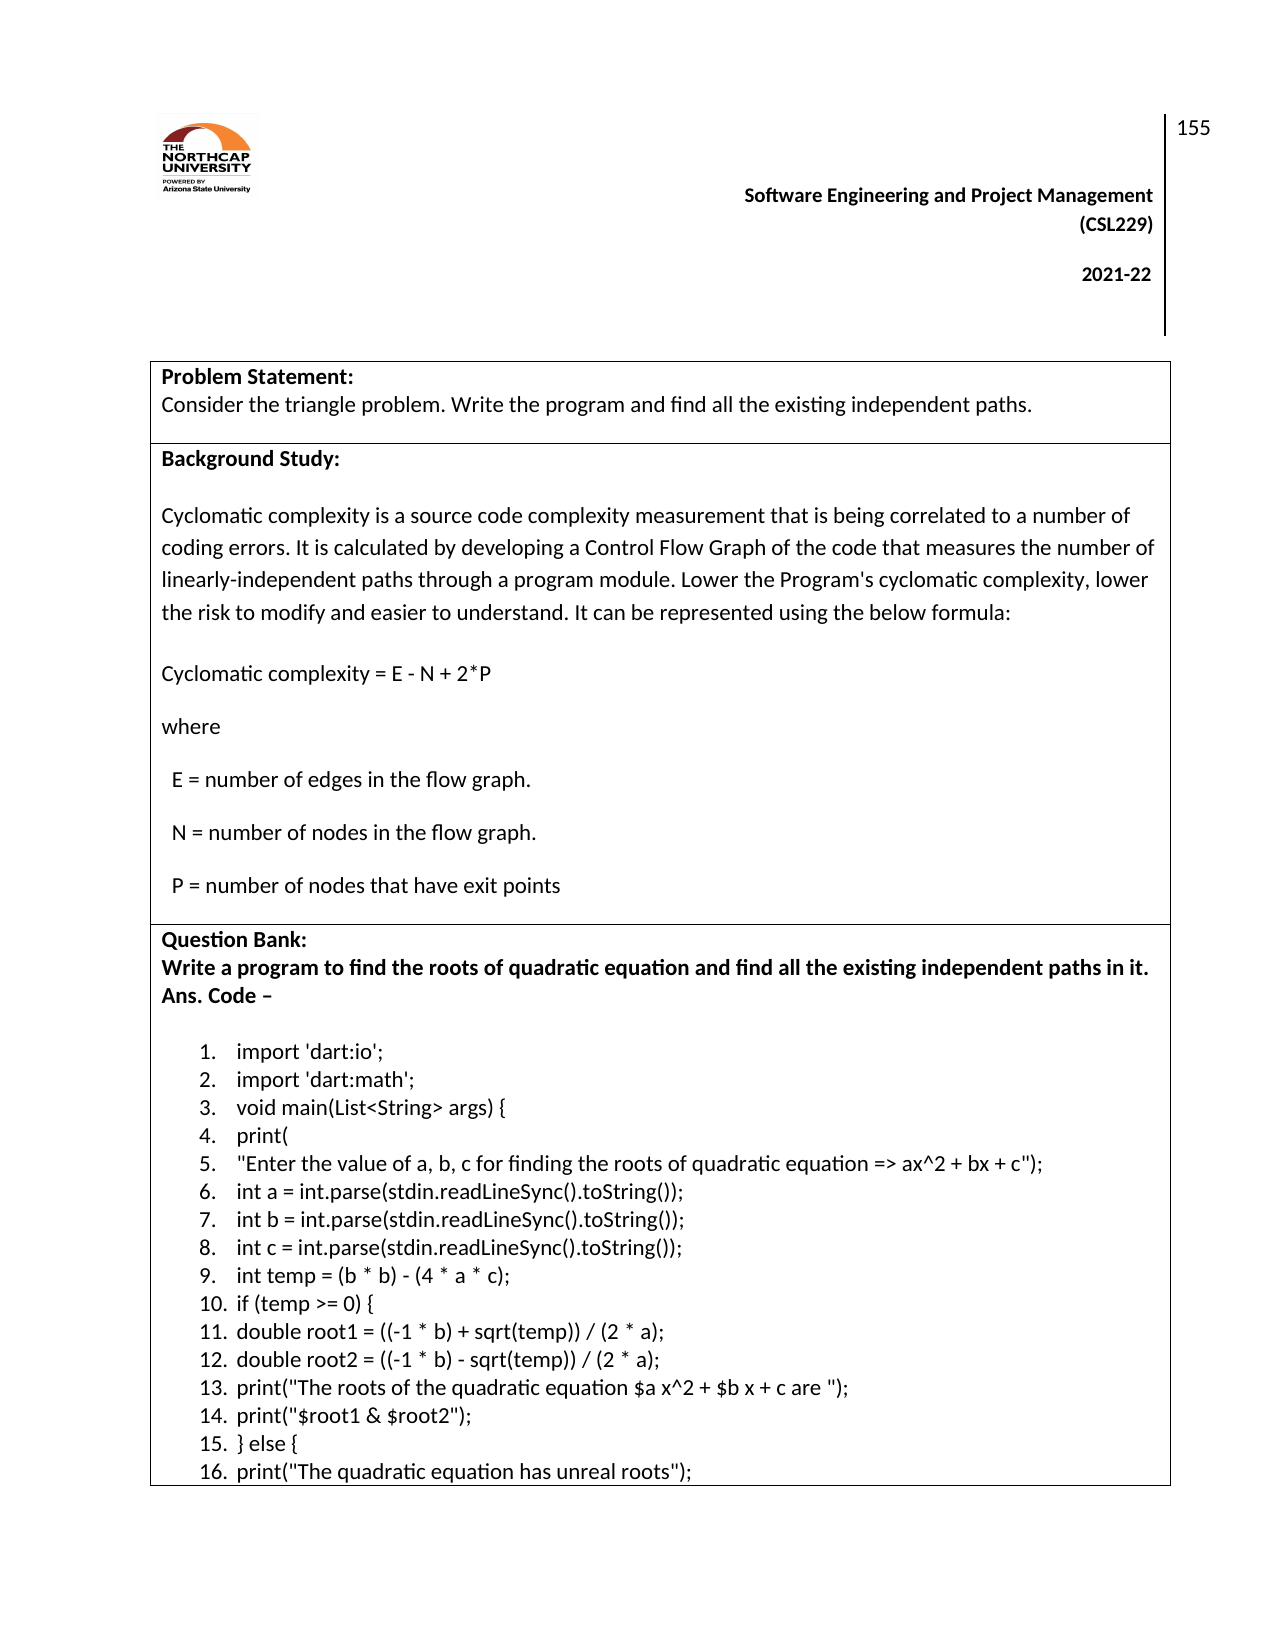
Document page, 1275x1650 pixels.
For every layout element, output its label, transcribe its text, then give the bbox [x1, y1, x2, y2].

table_cell Background Study: Cyclomatic complexity is a source code complexity measurement that is being correlated to a number of coding errors. It is calculated by developing a Control Flow Graph of the code that measures the number of linearly-independent paths through a program module. Lower the Program's cyclomatic complexity, lower the risk to modify and easier to understand. It can be represented using the below formula: Cyclomatic complexity = E - N + 2*P where E = number of edges in the flow graph. N = number of nodes in the flow graph. P = number of nodes that have exit points [151, 444, 1170, 924]
picture [155, 113, 260, 202]
table_cell Problem Statement: Consider the triangle problem. Write the program and find all the existing independent paths. [151, 362, 1170, 443]
